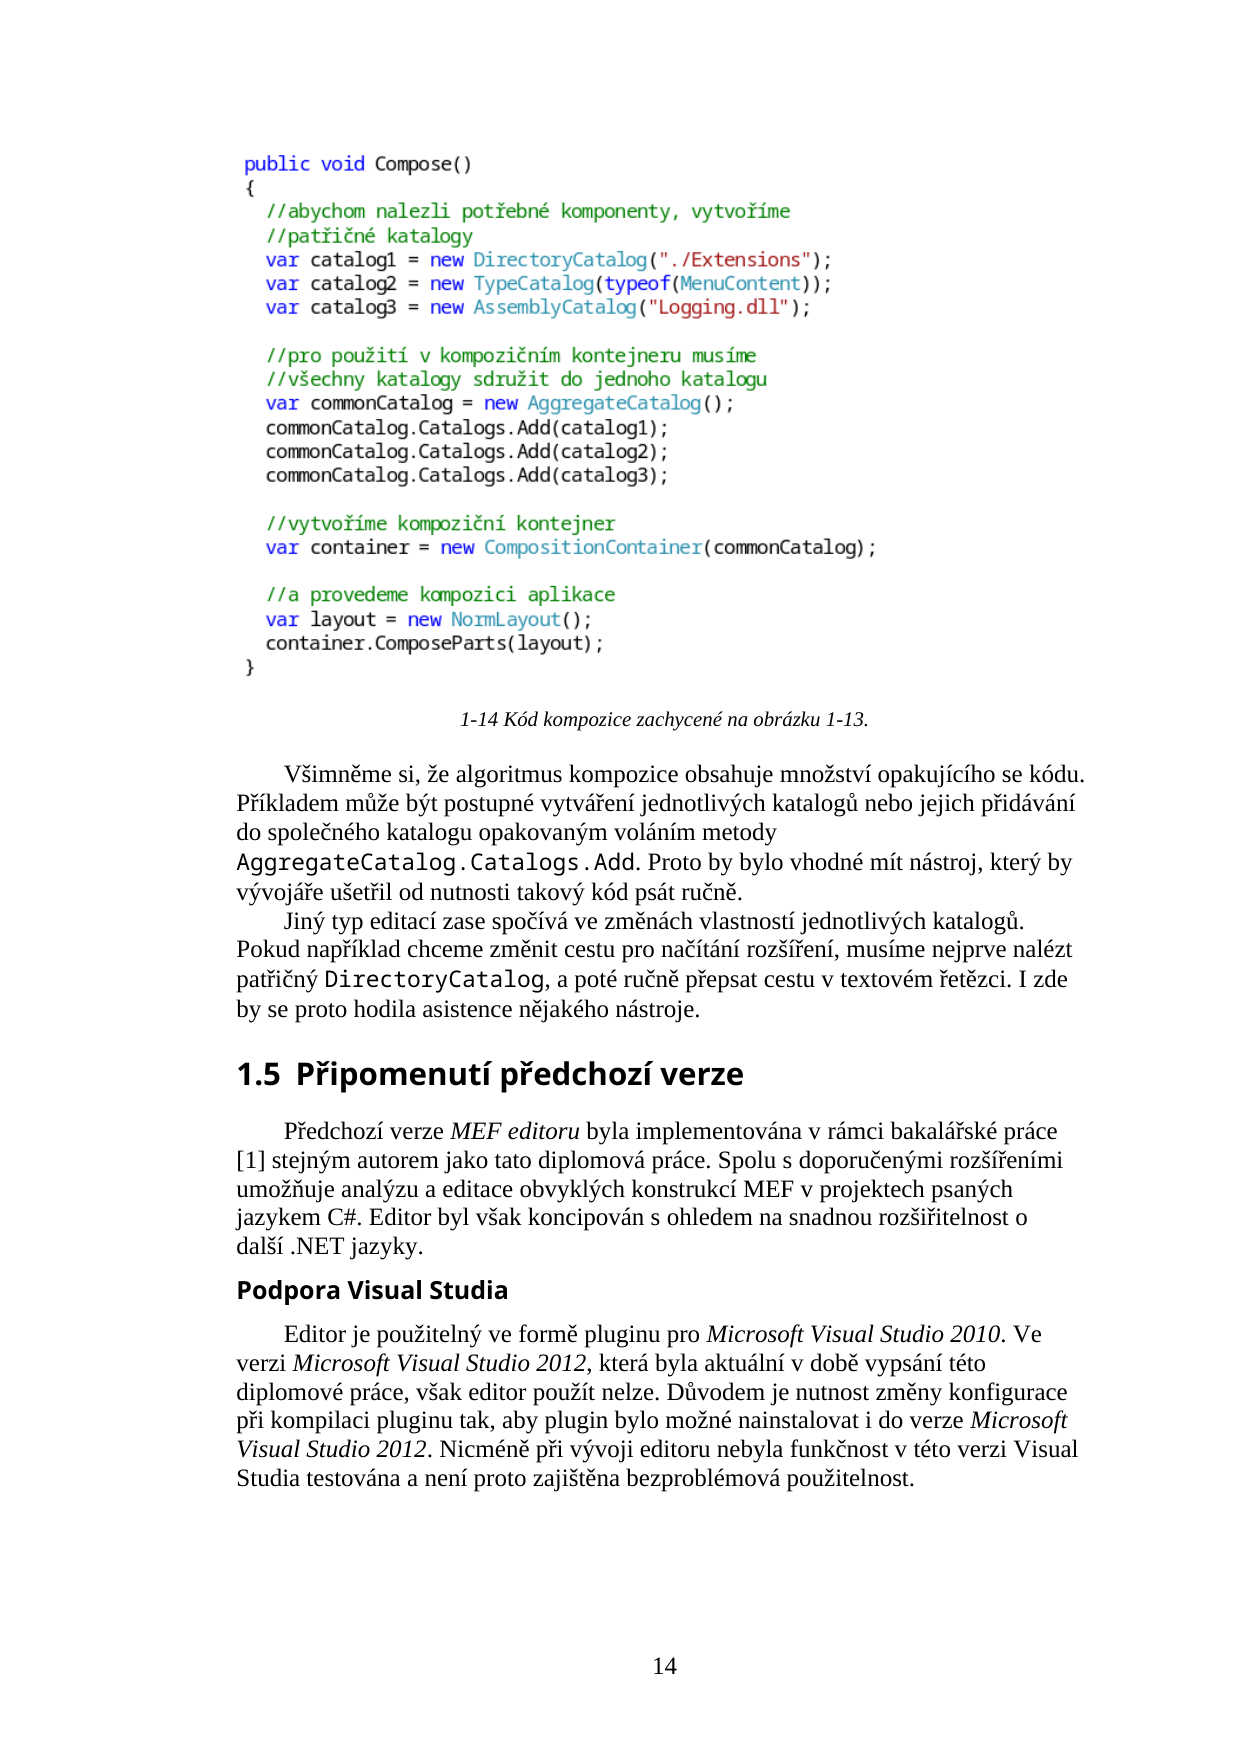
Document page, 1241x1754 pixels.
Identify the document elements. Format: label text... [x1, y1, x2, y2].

text Všimněme si, že algoritmus kompozice obsahuje množství opakujícího se kódu. Příkladem může být postupné vytváření jednotlivých katalogů nebo jejich přidávání do společného katalogu opakovaným voláním metody AggregateCatalog.Catalogs.Add. Proto by bylo vhodné mít nástroj, který by vývojáře ušetřil od nutnosti takový kód psát ručně. [236, 759, 1092, 906]
text Předchozí verze MEF editoru byla implementována v rámci bakalářské práce [1] stejným autorem jako tato diplomová práce. Spolu s doporučenými rozšířeními umožňuje analýzu a editace obvyklých konstrukcí MEF v projektech psaných jazykem C#. Editor byl však koncipován s ohledem na snadnou rozšiřitelnost o další .NET jazyky. [236, 1116, 1092, 1260]
subtitle Připomenutí předchozí verze [236, 1052, 1092, 1095]
text Jiný typ editací zase spočívá ve změnách vlastností jednotlivých katalogů. Pokud například chceme změnit cestu pro načítání rozšíření, musíme nejprve nalézt patřičný DirectoryCatalog, a poté ručně přepsat cestu v textovém řetězci. I zde by se proto hodila asistence nějakého nástroje. [236, 906, 1092, 1023]
text Editor je použitelný ve formě pluginu pro Microsoft Visual Studio 2010. Ve verzi Microsoft Visual Studio 2012, která byla aktuální v době vypsání této diplomové práce, však editor použít nelze. Důvodem je nutnost změny konfigurace při kompilaci pluginu tak, aby plugin bylo možné nainstalovat i do verze Microsoft Visual Studio 2012. Nicméně při vývoji editoru nebyla funkčnost v této verzi Visual Studia testována a není proto zajištěna bezproblémová použitelnost. [236, 1319, 1092, 1492]
text Podpora Visual Studia [236, 1272, 1092, 1307]
